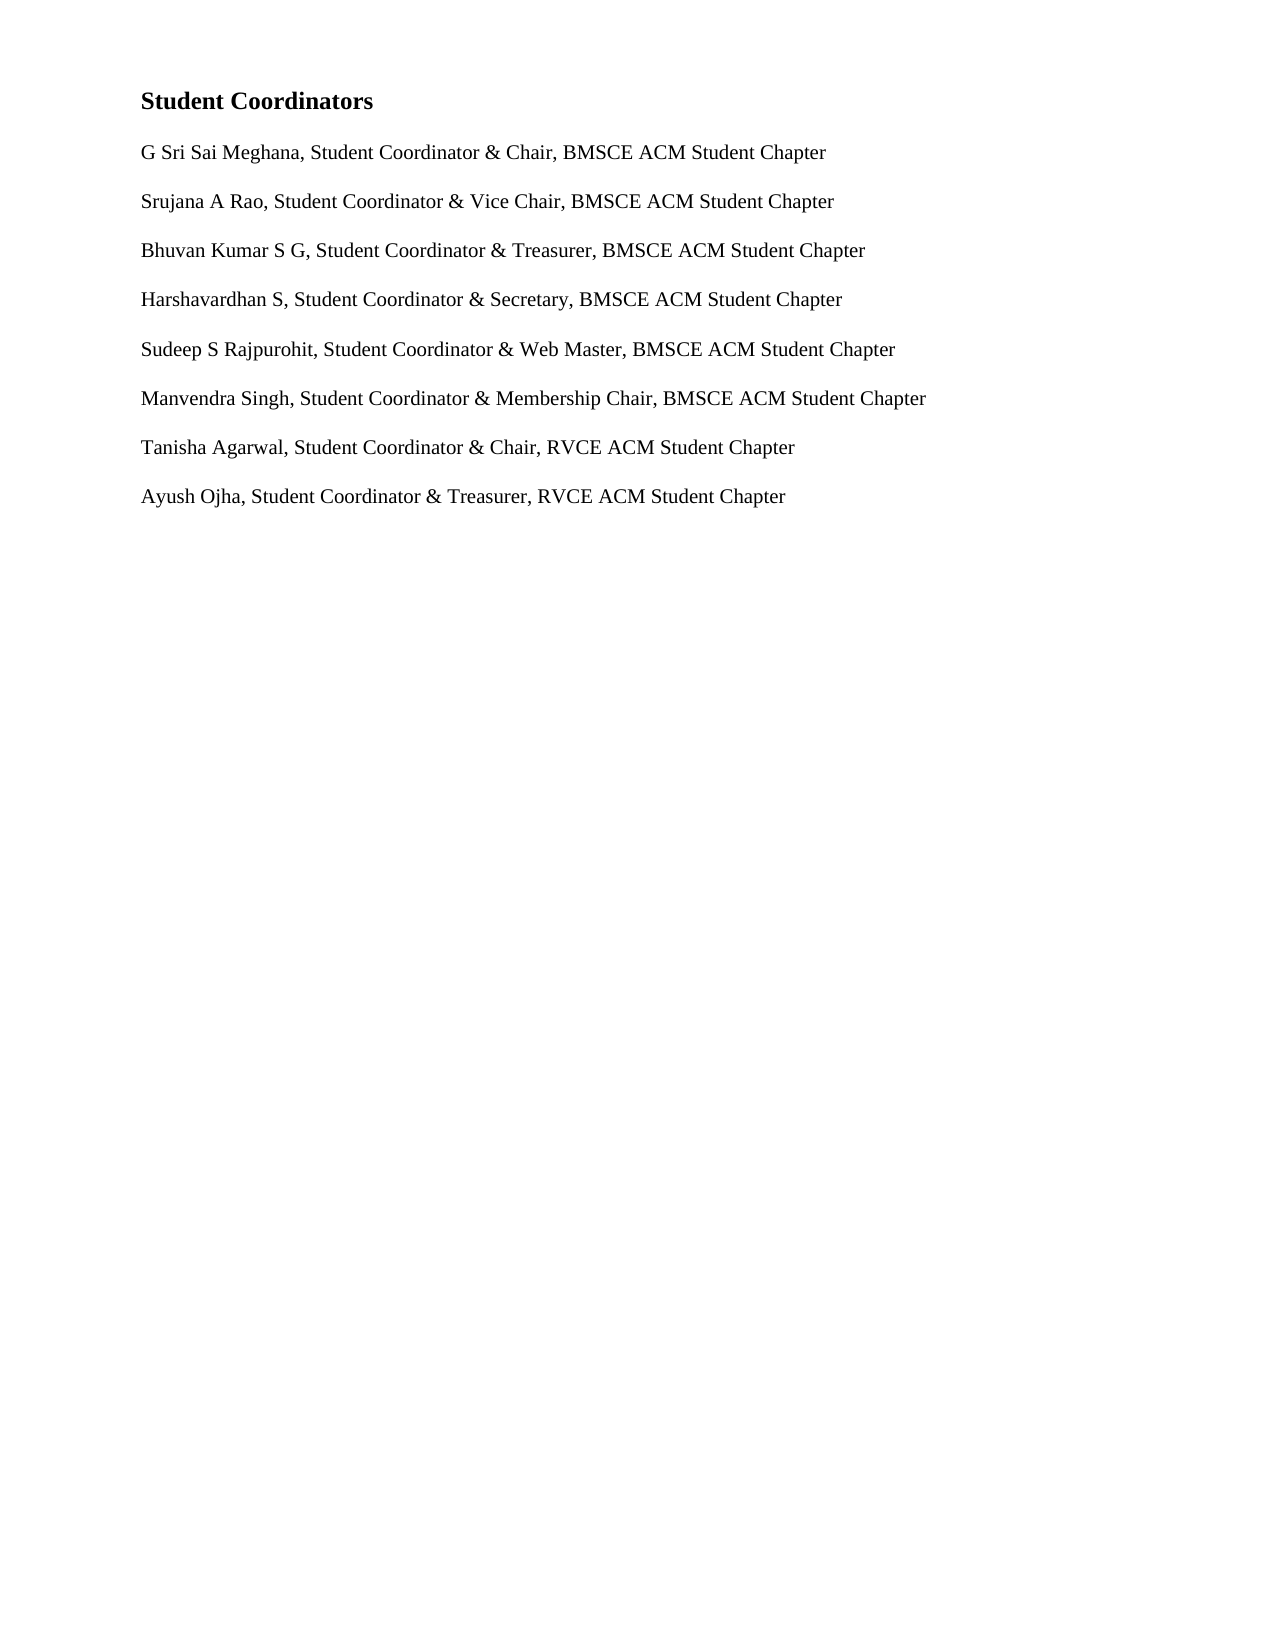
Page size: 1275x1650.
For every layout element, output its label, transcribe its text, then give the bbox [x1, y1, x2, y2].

text Bhuvan Kumar S G, Student Coordinator & Treasurer, BMSCE ACM Student Chapter [141, 238, 1125, 262]
text Sudeep S Rajpurohit, Student Coordinator & Web Master, BMSCE ACM Student Chapter [141, 336, 1125, 361]
text Manvendra Singh, Student Coordinator & Membership Chair, BMSCE ACM Student Chapter [141, 386, 1125, 409]
subtitle Student Coordinators [141, 86, 1125, 115]
text Ayush Ojha, Student Coordinator & Treasurer, RVCE ACM Student Chapter [141, 484, 1125, 508]
text Tanisha Agarwal, Student Coordinator & Chair, RVCE ACM Student Chapter [141, 434, 1125, 459]
text Srujana A Rao, Student Coordinator & Vice Chair, BMSCE ACM Student Chapter [141, 189, 1125, 213]
text Harshavardhan S, Student Coordinator & Secretary, BMSCE ACM Student Chapter [141, 287, 1125, 311]
text G Sri Sai Meghana, Student Coordinator & Chair, BMSCE ACM Student Chapter [141, 140, 1125, 164]
